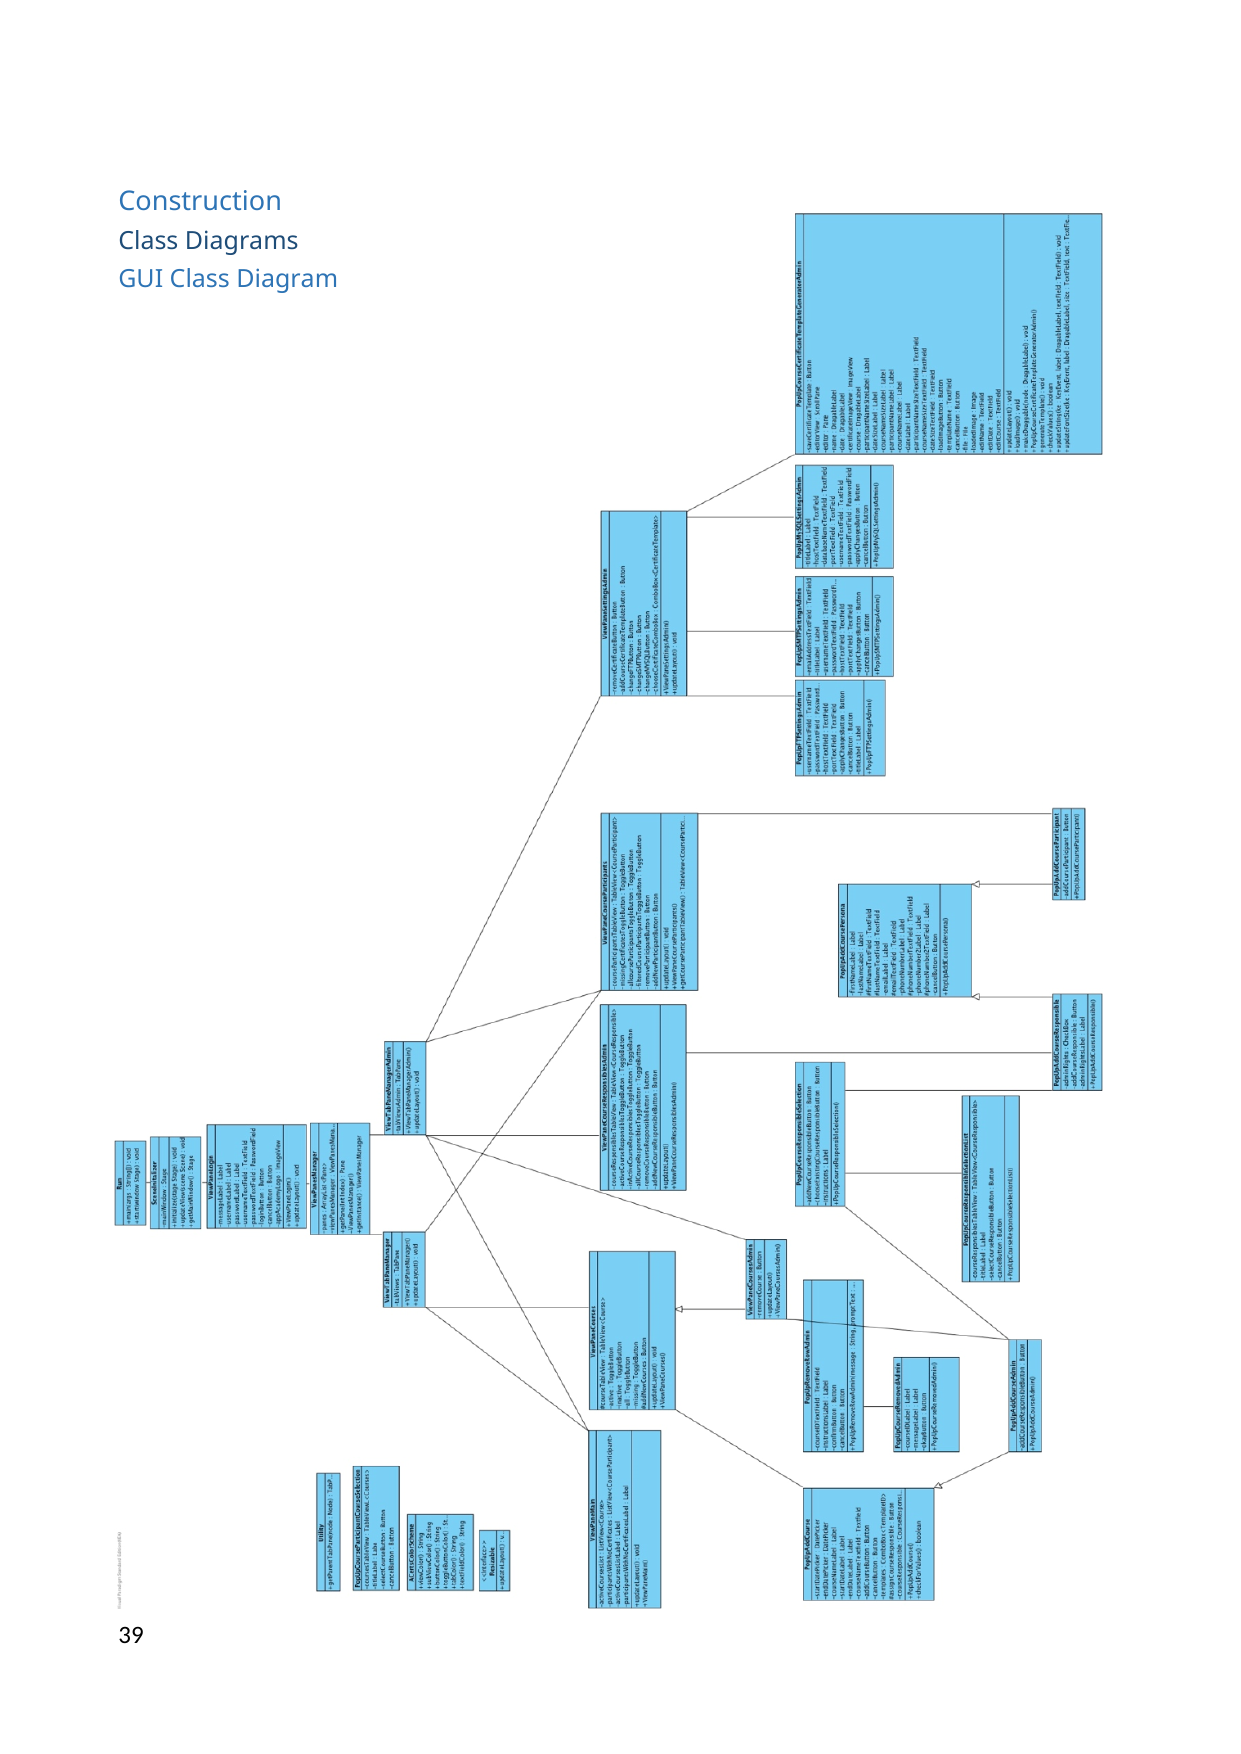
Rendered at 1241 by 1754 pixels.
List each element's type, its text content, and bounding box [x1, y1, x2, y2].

subtitle GUI Class Diagram [118, 261, 1122, 295]
subtitle Class Diagrams [118, 222, 1122, 256]
picture [116, 213, 1103, 1609]
subtitle Construction [118, 181, 1122, 218]
